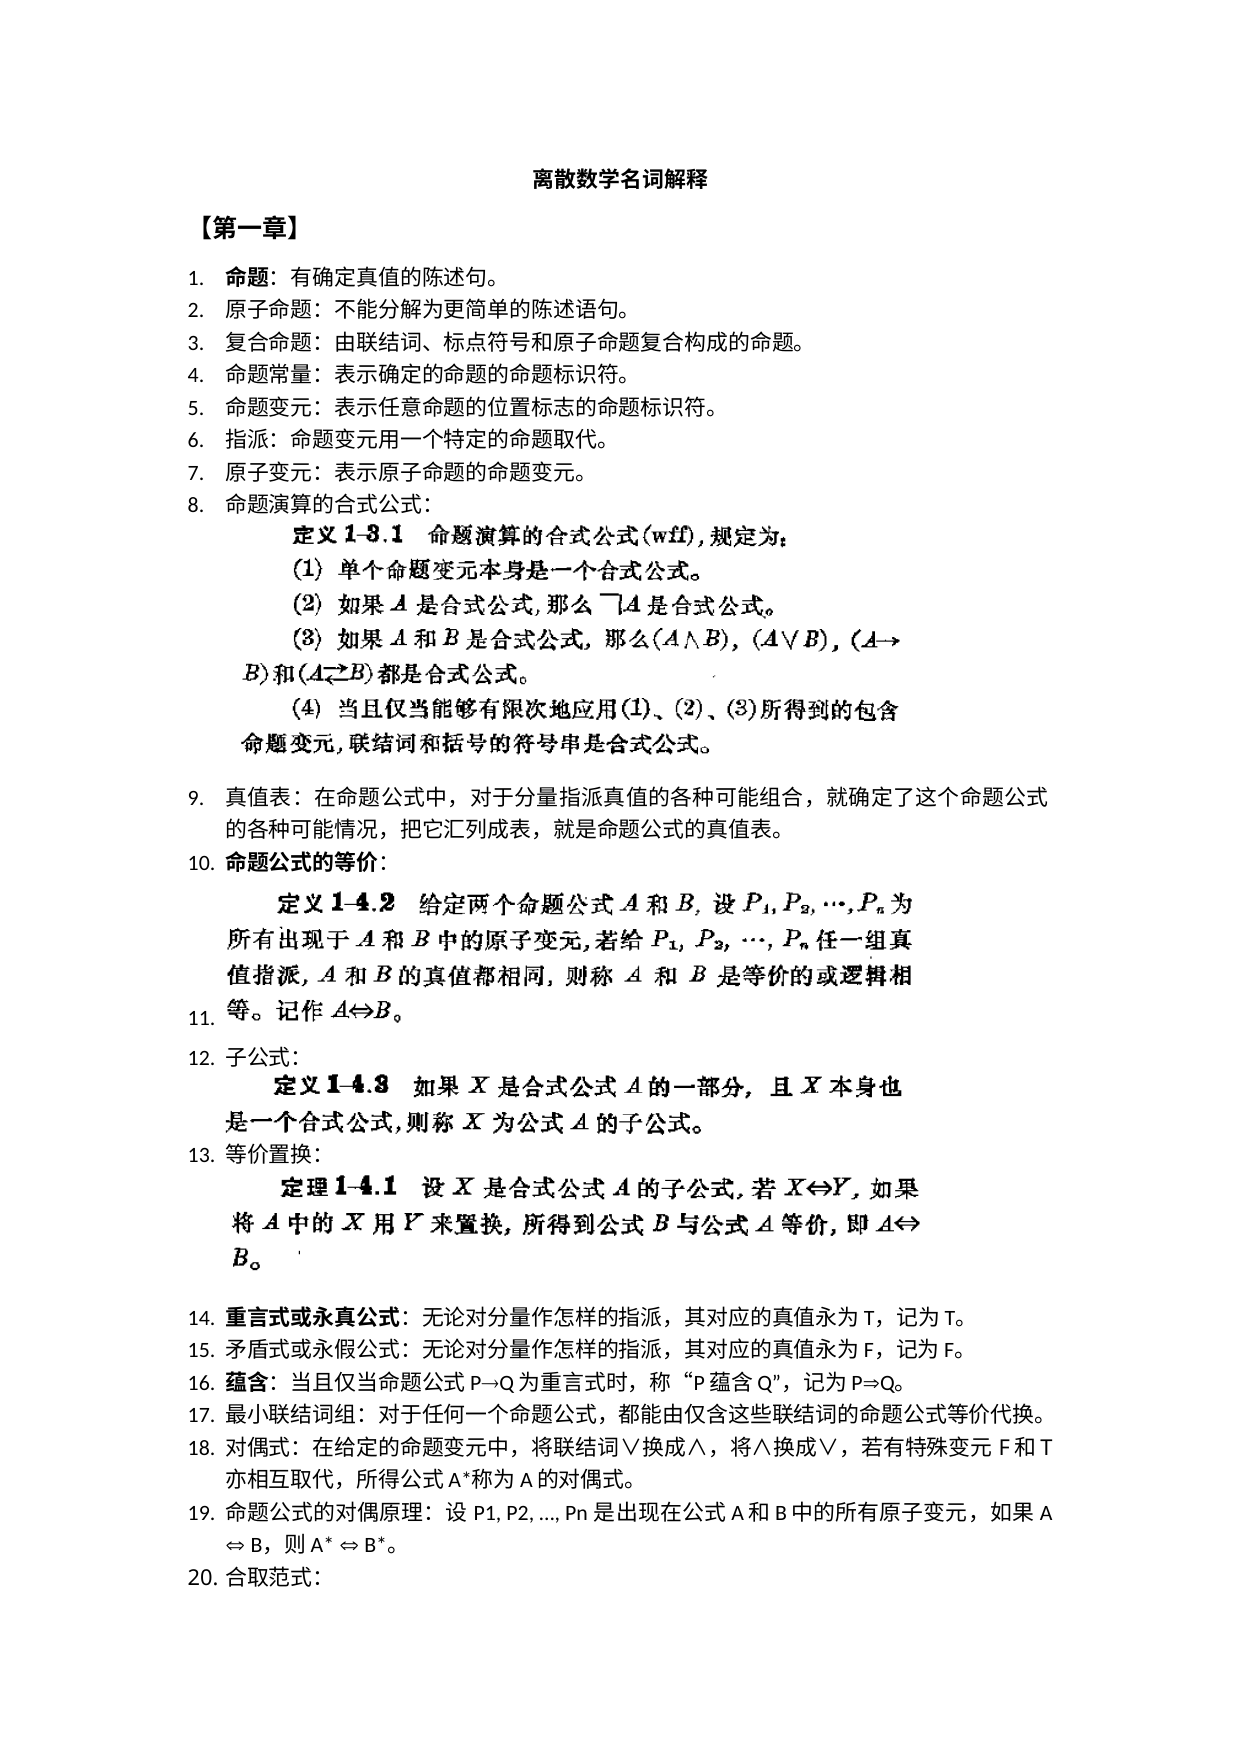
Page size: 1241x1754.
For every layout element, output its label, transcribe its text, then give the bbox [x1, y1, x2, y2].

text 【第一章】 [187, 194, 1053, 259]
picture [225, 885, 921, 1026]
list 真值表：在命题公式中，对于分量指派真值的各种可能组合，就确定了这个命题公式的各种可能情况，把它汇列成表，就是命题公式的真值表。 [187, 779, 1053, 844]
list 命题公式的对偶原理：设P1, P2, …, Pn 是出现在公式A和B中的所有原子变元，如果A B，则A* B*。 [187, 1494, 1053, 1559]
list 最小联结词组：对于任何一个命题公式，都能由仅含这些联结词的命题公式等价代换。 [187, 1397, 1053, 1429]
list 原子命题：不能分解为更简单的陈述语句。 [187, 292, 1053, 324]
list 蕴含：当且仅当命题公式PQ为重言式时，称“P蕴含Q”，记为PQ。 [187, 1364, 1053, 1397]
list 子公式： [187, 1039, 1053, 1072]
list 指派：命题变元用一个特定的命题取代。 [187, 422, 1053, 454]
picture [225, 519, 919, 760]
list 原子变元：表示原子命题的命题变元。 [187, 454, 1053, 487]
list 合取范式： [187, 1559, 1053, 1592]
list 命题常量：表示确定的命题的命题标识符。 [187, 357, 1053, 389]
list 命题公式的等价： [187, 844, 1053, 877]
list 命题：有确定真值的陈述句。 [187, 259, 1053, 292]
list 命题演算的合式公式： [187, 487, 1053, 519]
list 矛盾式或永假公式：无论对分量作怎样的指派，其对应的真值永为F，记为F。 [187, 1332, 1053, 1364]
text 离散数学名词解释 [187, 162, 1053, 194]
list 命题变元：表示任意命题的位置标志的命题标识符。 [187, 389, 1053, 422]
list 重言式或永真公式：无论对分量作怎样的指派，其对应的真值永为T，记为T。 [187, 1299, 1053, 1332]
list 复合命题：由联结词、标点符号和原子命题复合构成的命题。 [187, 324, 1053, 357]
list 对偶式：在给定的命题变元中，将联结词∨换成∧，将∧换成∨，若有特殊变元F和T亦相互取代，所得公式A*称为A的对偶式。 [187, 1429, 1053, 1494]
picture [225, 1169, 929, 1274]
picture [225, 1072, 908, 1137]
list 等价置换： [187, 1137, 1053, 1169]
